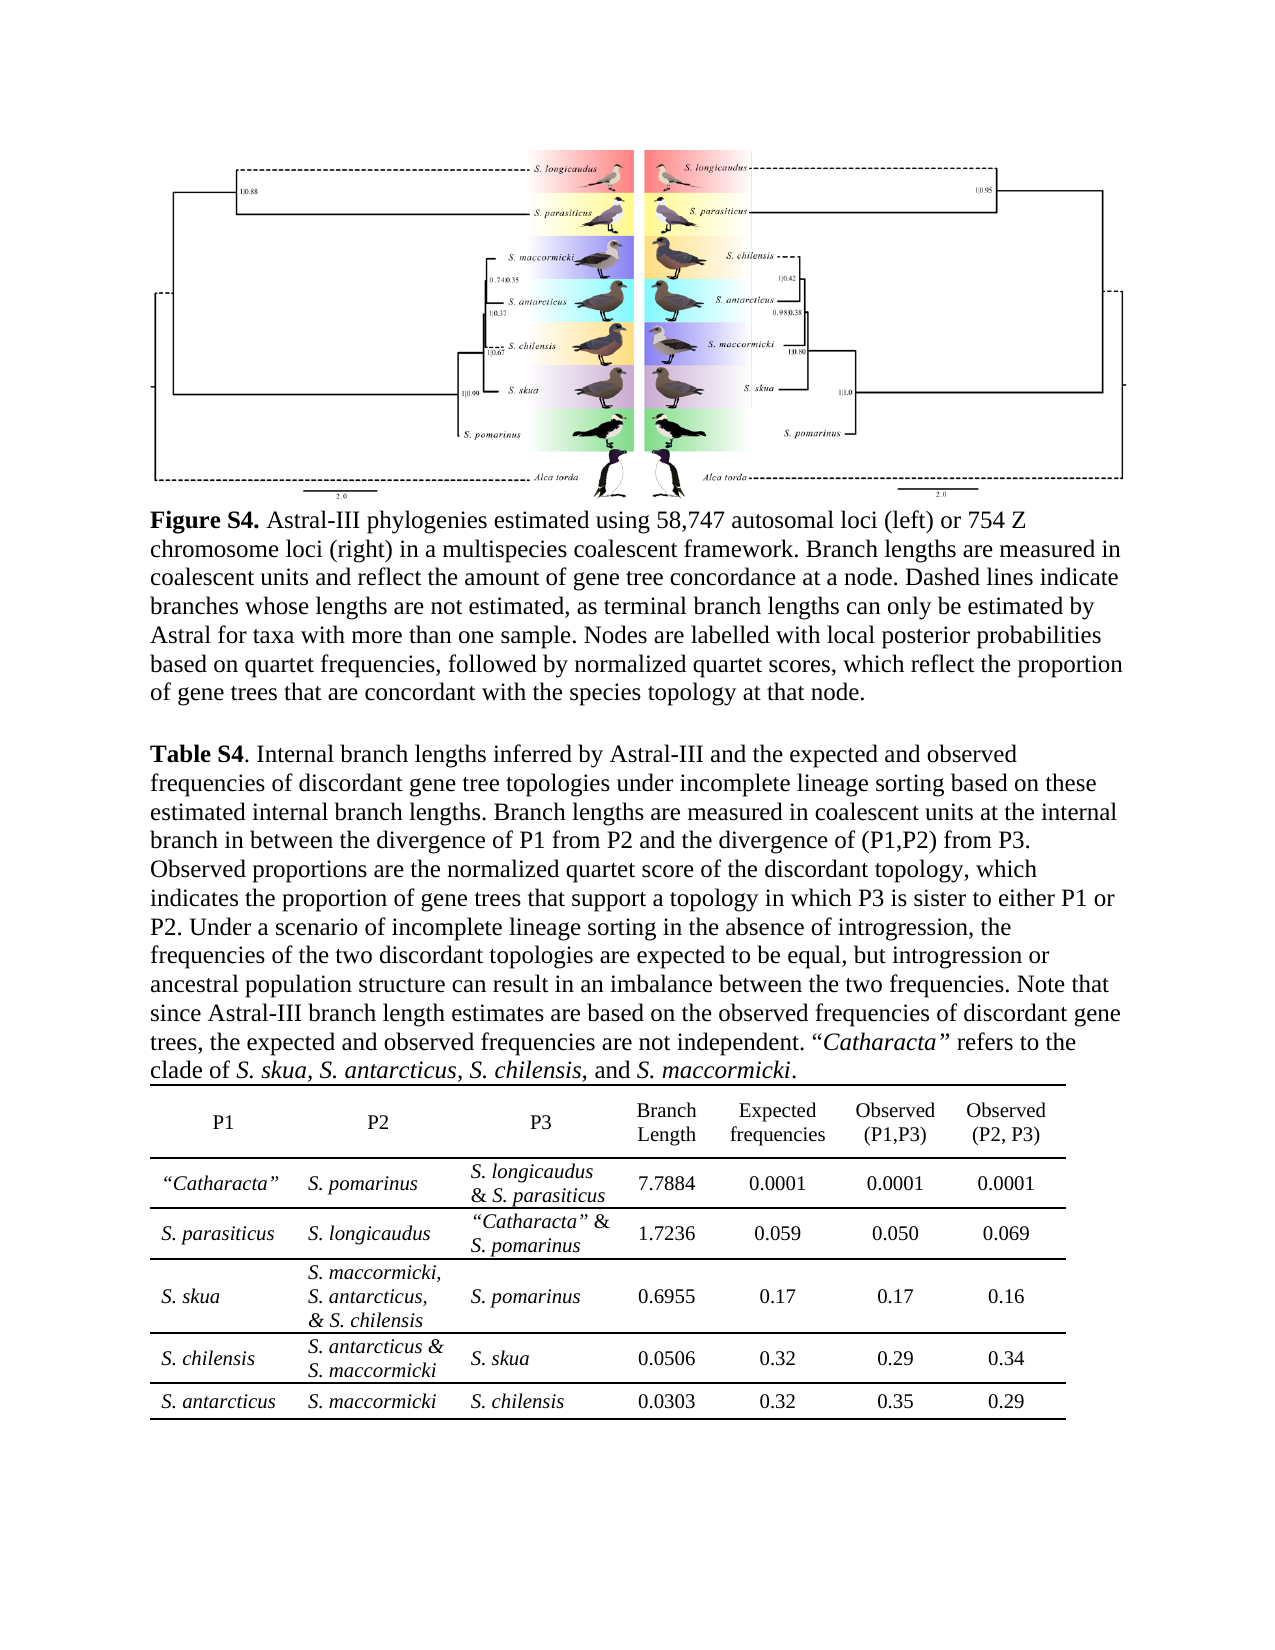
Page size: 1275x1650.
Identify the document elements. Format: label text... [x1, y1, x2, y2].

table_header Observed (P2, P3) [946, 1086, 1066, 1157]
table_cell 0.0506 [622, 1334, 711, 1382]
subtitle Table S4. Internal branch lengths inferred by Astral-III and the expected and observed frequencies of discordant gene tree topologies under incomplete lineage sorting based on these estimated internal branch lengths. Branch lengths are measured in coalescent units at the internal branch in between the divergence of P1 from P2 and the divergence of (P1,P2) from P3. Observed proportions are the normalized quartet score of the discordant topology, which indicates the proportion of gene trees that support a topology in which P3 is sister to either P1 or P2. Under a scenario of incomplete lineage sorting in the absence of introgression, the frequencies of the two discordant topologies are expected to be equal, but introgression or ancestral population structure can result in an imbalance between the two frequencies. Note that since Astral-III branch length estimates are based on the observed frequencies of discordant gene trees, the expected and observed frequencies are not independent. “Catharacta” refers to the clade of S. skua, S. antarcticus, S. chilensis, and S. maccormicki. [150, 739, 1125, 1084]
table_cell 0.050 [844, 1209, 946, 1257]
table_header P3 [459, 1086, 622, 1157]
table_cell 0.34 [946, 1334, 1066, 1382]
table_cell 7.7884 [622, 1159, 711, 1207]
table_cell S. chilensis [150, 1334, 297, 1382]
table_cell 1.7236 [622, 1209, 711, 1257]
table_cell S. skua [150, 1260, 297, 1332]
picture [150, 150, 1127, 501]
table_cell 0.0001 [946, 1159, 1066, 1207]
table_cell 0.0001 [711, 1159, 844, 1207]
table_cell S. antarcticus [150, 1384, 297, 1417]
table_cell 0.17 [711, 1260, 844, 1332]
table_cell 0.059 [711, 1209, 844, 1257]
table_cell 0.6955 [622, 1260, 711, 1332]
table_cell S. pomarinus [297, 1159, 459, 1207]
subtitle Figure S4. Astral-III phylogenies estimated using 58,747 autosomal loci (left) or 754 Z chromosome loci (right) in a multispecies coalescent framework. Branch lengths are measured in coalescent units and reflect the amount of gene tree concordance at a node. Dashed lines indicate branches whose lengths are not estimated, as terminal branch lengths can only be estimated by Astral for taxa with more than one sample. Nodes are labelled with local posterior probabilities based on quartet frequencies, followed by normalized quartet scores, which reflect the proportion of gene trees that are concordant with the species topology at that node. [150, 505, 1125, 706]
table_cell 0.0001 [844, 1159, 946, 1207]
table_cell S. pomarinus [459, 1260, 622, 1332]
table_cell 0.35 [844, 1384, 946, 1417]
table_cell S. maccormicki, S. antarcticus, & S. chilensis [297, 1260, 459, 1332]
table_cell 0.16 [946, 1260, 1066, 1332]
table_cell S. longicaudus [297, 1209, 459, 1257]
table_cell 0.069 [946, 1209, 1066, 1257]
table_cell S. antarcticus & S. maccormicki [297, 1334, 459, 1382]
table_header Branch Length [622, 1086, 711, 1157]
table_cell S. maccormicki [297, 1384, 459, 1417]
table_header P1 [150, 1086, 297, 1157]
table_cell 0.29 [844, 1334, 946, 1382]
table_cell “Catharacta” & S. pomarinus [459, 1209, 622, 1257]
table_cell S. skua [459, 1334, 622, 1382]
table_cell 0.17 [844, 1260, 946, 1332]
table_header Expected frequencies [711, 1086, 844, 1157]
table_cell 0.32 [711, 1384, 844, 1417]
table_cell S. longicaudus & S. parasiticus [459, 1159, 622, 1207]
table_header Observed (P1,P3) [844, 1086, 946, 1157]
table_cell “Catharacta” [150, 1159, 297, 1207]
table_cell 0.32 [711, 1334, 844, 1382]
table_cell S. chilensis [459, 1384, 622, 1417]
table_cell 0.0303 [622, 1384, 711, 1417]
table_cell 0.29 [946, 1384, 1066, 1417]
table_header P2 [297, 1086, 459, 1157]
table_cell S. parasiticus [150, 1209, 297, 1257]
